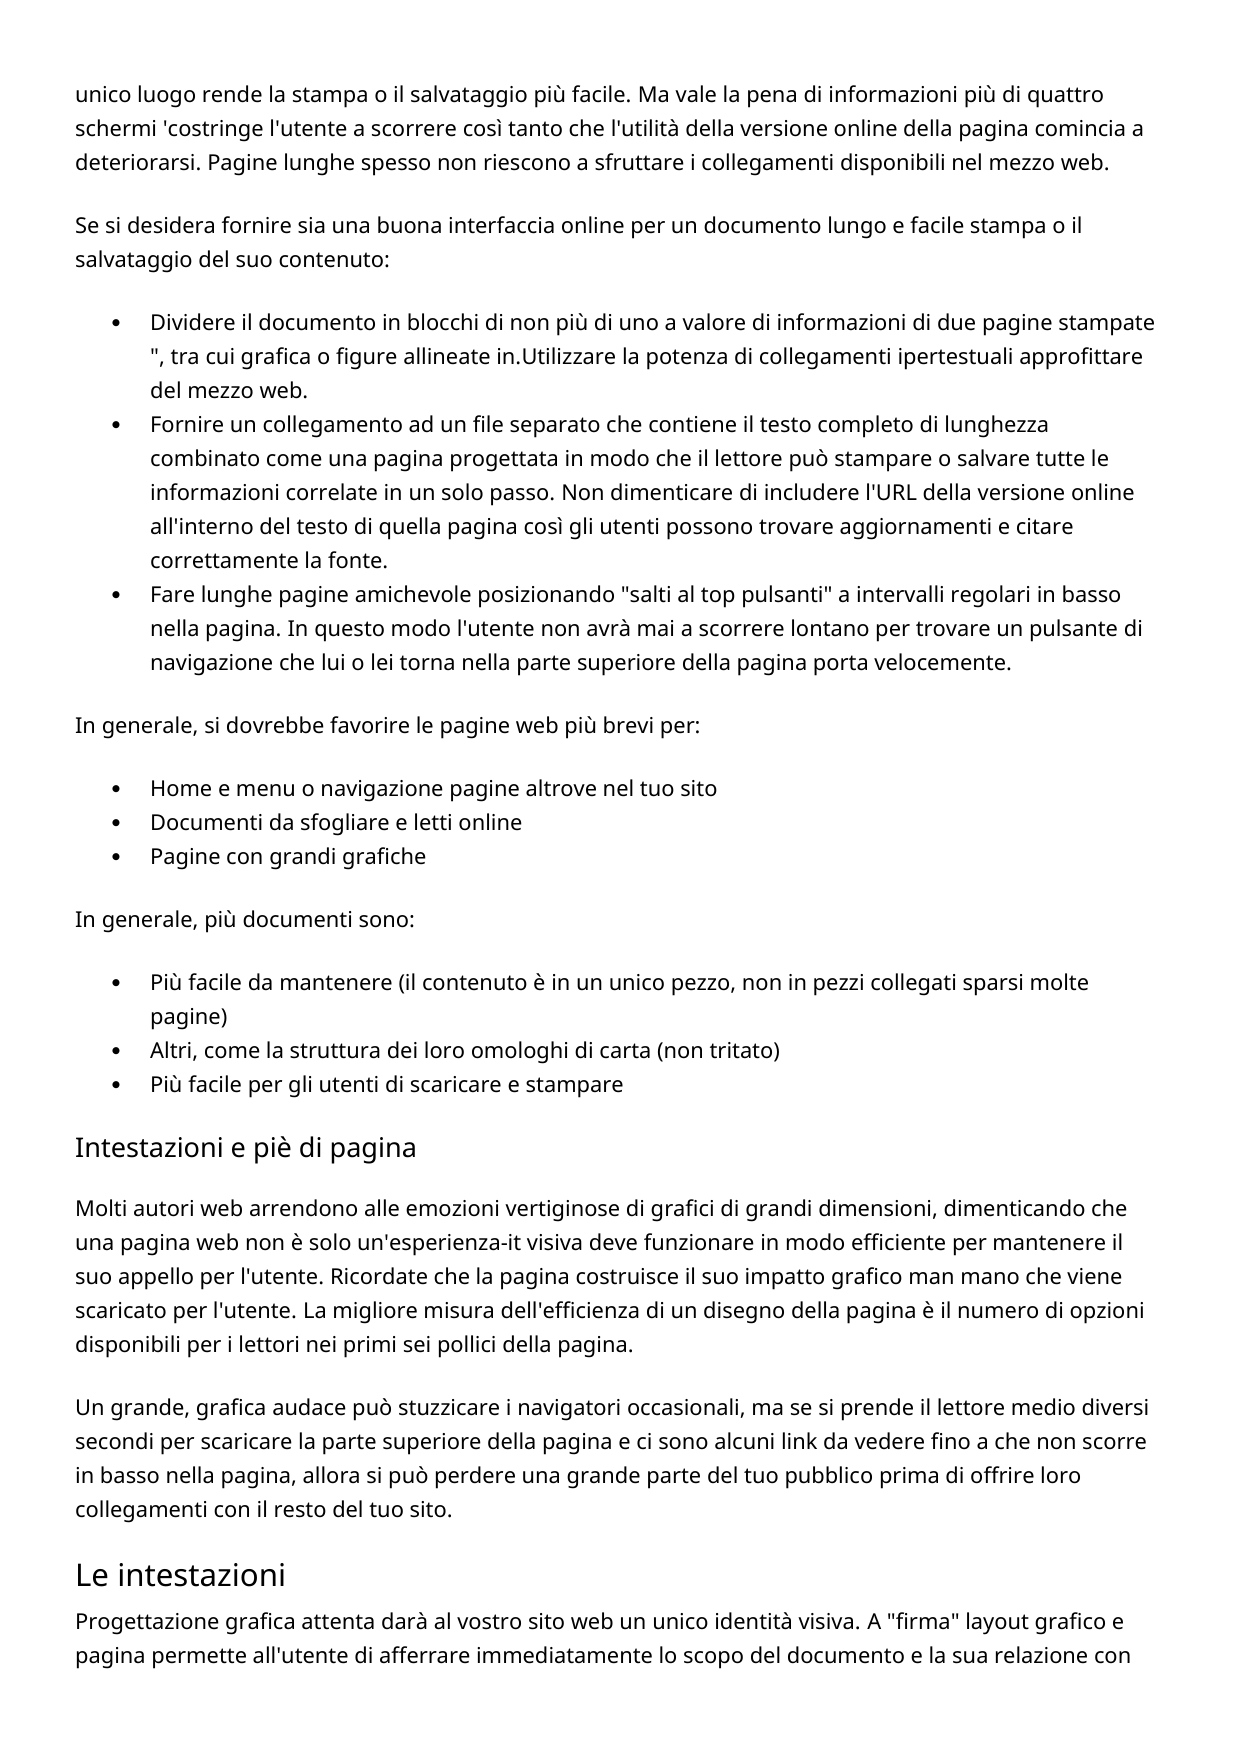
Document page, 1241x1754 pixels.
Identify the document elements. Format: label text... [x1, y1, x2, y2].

text In generale, più documenti sono: [75, 900, 1165, 934]
subtitle Intestazioni e piè di pagina [75, 1128, 1165, 1165]
subtitle Le intestazioni [75, 1553, 1165, 1596]
list Più facile per gli utenti di scaricare e stampare [112, 1065, 1165, 1099]
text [75, 75, 1165, 177]
list Fornire un collegamento ad un file separato che contiene il testo completo di lunghezza combinato come una pagina progettata in modo che il lettore può stampare o salvare tutte le informazioni correlate in un solo passo. Non dimenticare di includere l'URL della versione online all'interno del testo di quella pagina così gli utenti possono trovare aggiornamenti e citare correttamente la fonte. [112, 405, 1165, 575]
list Fare lunghe pagine amichevole posizionando "salti al top pulsanti" a intervalli regolari in basso nella pagina. In questo modo l'utente non avrà mai a scorrere lontano per trovare un pulsante di navigazione che lui o lei torna nella parte superiore della pagina porta velocemente. [112, 575, 1165, 677]
text Un grande, grafica audace può stuzzicare i navigatori occasionali, ma se si prende il lettore medio diversi secondi per scaricare la parte superiore della pagina e ci sono alcuni link da vedere fino a che non scorre in basso nella pagina, allora si può perdere una grande parte del tuo pubblico prima di offrire loro collegamenti con il resto del tuo sito. [75, 1388, 1165, 1524]
list Dividere il documento in blocchi di non più di uno a valore di informazioni di due pagine stampate ", tra cui grafica o figure allineate in.Utilizzare la potenza di collegamenti ipertestuali approfittare del mezzo web. [112, 303, 1165, 405]
list Pagine con grandi grafiche [112, 837, 1165, 871]
list Documenti da sfogliare e letti online [112, 803, 1165, 837]
list Altri, come la struttura dei loro omologhi di carta (non tritato) [112, 1031, 1165, 1065]
text Molti autori web arrendono alle emozioni vertiginose di grafici di grandi dimensioni, dimenticando che una pagina web non è solo un'esperienza-it visiva deve funzionare in modo efficiente per mantenere il suo appello per l'utente. Ricordate che la pagina costruisce il suo impatto grafico man mano che viene scaricato per l'utente. La migliore misura dell'efficienza di un disegno della pagina è il numero di opzioni disponibili per i lettori nei primi sei pollici della pagina. [75, 1189, 1165, 1359]
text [75, 1602, 1165, 1670]
list Più facile da mantenere (il contenuto è in un unico pezzo, non in pezzi collegati sparsi molte pagine) [112, 963, 1165, 1031]
text Se si desidera fornire sia una buona interfaccia online per un documento lungo e facile stampa o il salvataggio del suo contenuto: [75, 206, 1165, 274]
text In generale, si dovrebbe favorire le pagine web più brevi per: [75, 706, 1165, 740]
list Home e menu o navigazione pagine altrove nel tuo sito [112, 769, 1165, 803]
